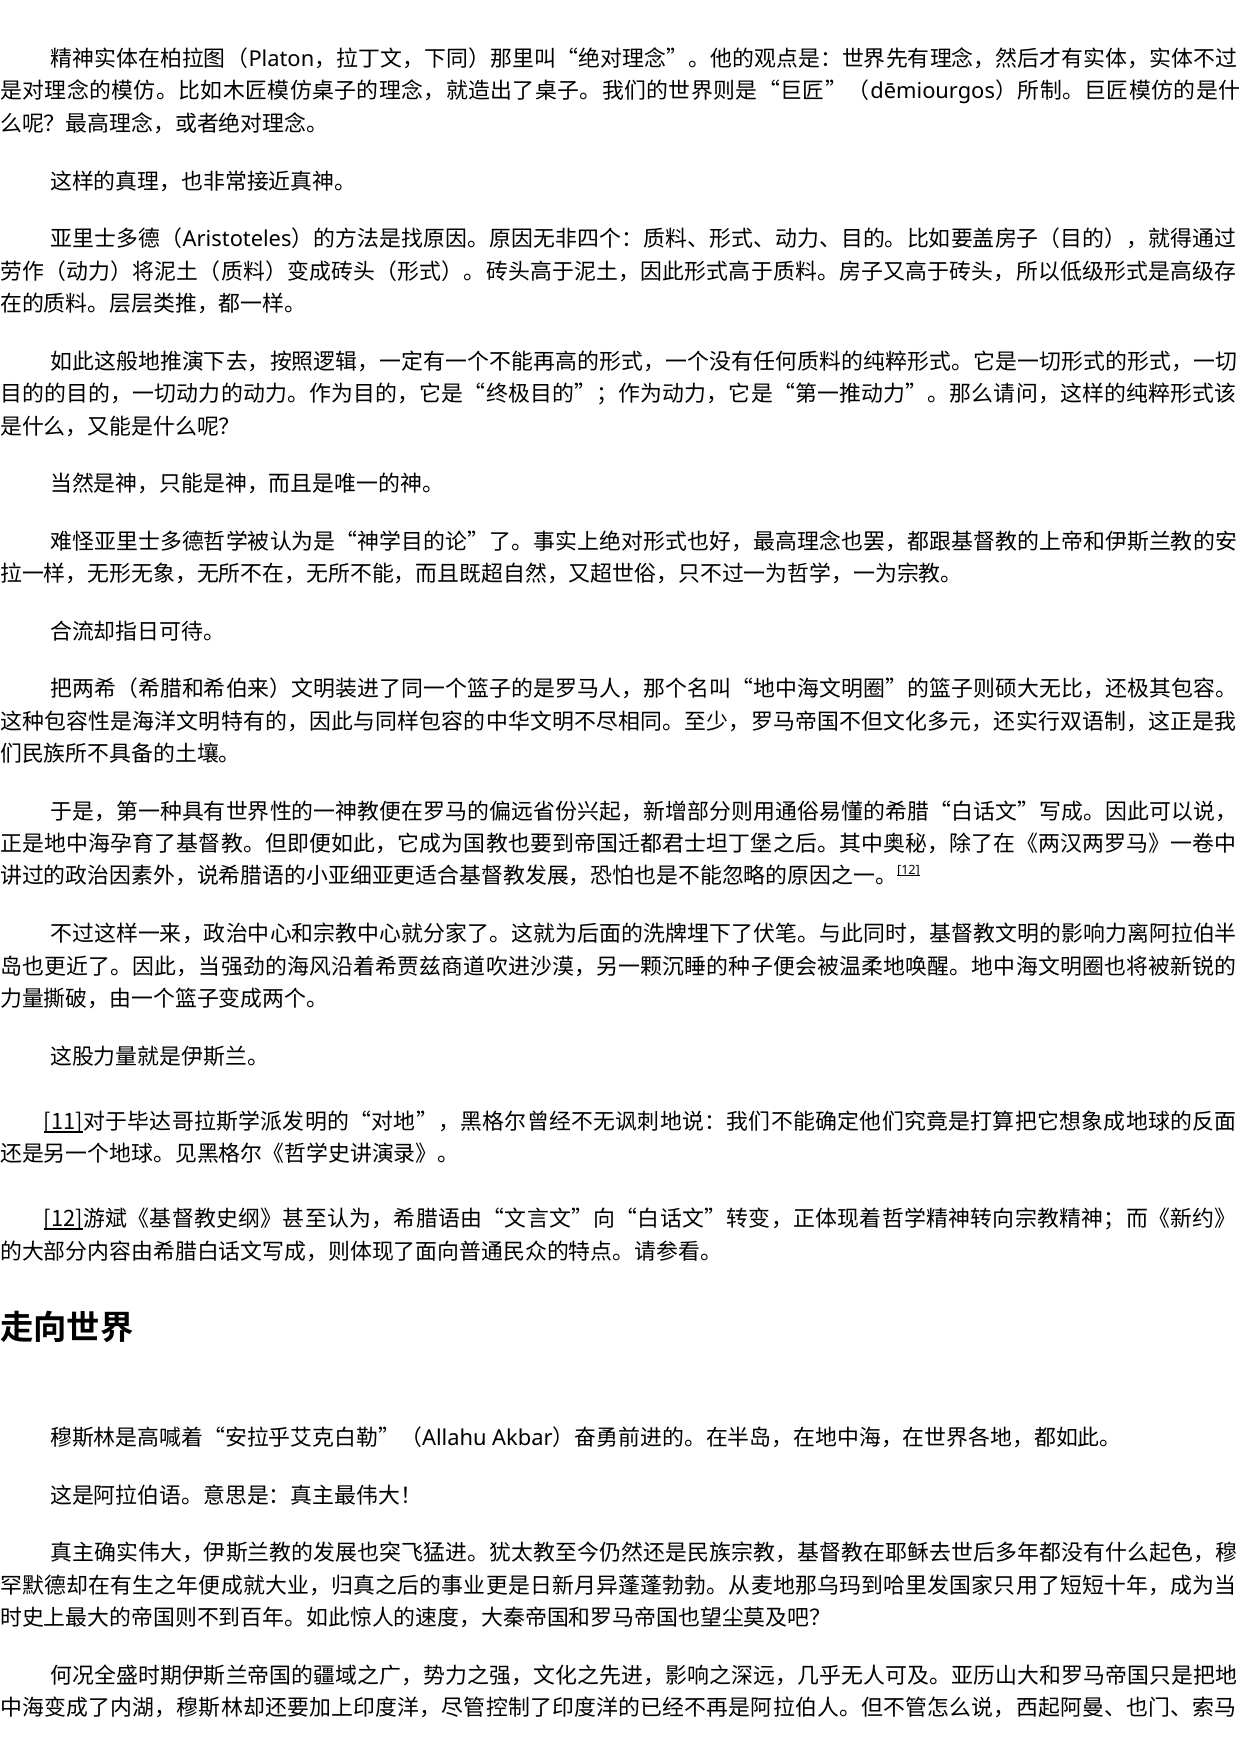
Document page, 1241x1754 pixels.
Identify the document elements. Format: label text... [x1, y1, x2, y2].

text 难怪亚里士多德哲学被认为是“神学目的论”了。事实上绝对形式也好，最高理念也罢，都跟基督教的上帝和伊斯兰教的安拉一样，无形无象，无所不在，无所不能，而且既超自然，又超世俗，只不过一为哲学，一为宗教。 [0, 523, 1240, 588]
text 这样的真理，也非常接近真神。 [0, 163, 1240, 196]
text [12]游斌《基督教史纲》甚至认为，希腊语由“文言文”向“白话文”转变，正体现着哲学精神转向宗教精神；而《新约》的大部分内容由希腊白话文写成，则体现了面向普通民众的特点。请参看。 [0, 1201, 1240, 1266]
text 于是，第一种具有世界性的一神教便在罗马的偏远省份兴起，新增部分则用通俗易懂的希腊“白话文”写成。因此可以说，正是地中海孕育了基督教。但即便如此，它成为国教也要到帝国迁都君士坦丁堡之后。其中奥秘，除了在《两汉两罗马》一卷中讲过的政治因素外，说希腊语的小亚细亚更适合基督教发展，恐怕也是不能忽略的原因之一。[12] [0, 793, 1240, 891]
text 这股力量就是伊斯兰。 [0, 1038, 1240, 1071]
text 不过这样一来，政治中心和宗教中心就分家了。这就为后面的洗牌埋下了伏笔。与此同时，基督教文明的影响力离阿拉伯半岛也更近了。因此，当强劲的海风沿着希贾兹商道吹进沙漠，另一颗沉睡的种子便会被温柔地唤醒。地中海文明圈也将被新锐的力量撕破，由一个篮子变成两个。 [0, 916, 1240, 1013]
subtitle 走向世界 [0, 1293, 1240, 1358]
text 这是阿拉伯语。意思是：真主最伟大！ [0, 1477, 1240, 1510]
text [0, 1657, 1240, 1722]
text 穆斯林是高喊着“安拉乎艾克白勒”（Allahu Akbar）奋勇前进的。在半岛，在地中海，在世界各地，都如此。 [0, 1420, 1240, 1452]
text 亚里士多德（Aristoteles）的方法是找原因。原因无非四个：质料、形式、动力、目的。比如要盖房子（目的），就得通过劳作（动力）将泥土（质料）变成砖头（形式）。砖头高于泥土，因此形式高于质料。房子又高于砖头，所以低级形式是高级存在的质料。层层类推，都一样。 [0, 221, 1240, 318]
text 合流却指日可待。 [0, 613, 1240, 646]
text 当然是神，只能是神，而且是唯一的神。 [0, 466, 1240, 498]
text 精神实体在柏拉图（Platon，拉丁文，下同）那里叫“绝对理念”。他的观点是：世界先有理念，然后才有实体，实体不过是对理念的模仿。比如木匠模仿桌子的理念，就造出了桌子。我们的世界则是“巨匠”（dēmiourgos）所制。巨匠模仿的是什么呢？最高理念，或者绝对理念。 [0, 41, 1240, 138]
text [11]对于毕达哥拉斯学派发明的“对地”，黑格尔曾经不无讽刺地说：我们不能确定他们究竟是打算把它想象成地球的反面，还是另一个地球。见黑格尔《哲学史讲演录》。 [0, 1103, 1240, 1168]
text 如此这般地推演下去，按照逻辑，一定有一个不能再高的形式，一个没有任何质料的纯粹形式。它是一切形式的形式，一切目的的目的，一切动力的动力。作为目的，它是“终极目的”；作为动力，它是“第一推动力”。那么请问，这样的纯粹形式该是什么，又能是什么呢？ [0, 343, 1240, 441]
text 把两希（希腊和希伯来）文明装进了同一个篮子的是罗马人，那个名叫“地中海文明圈”的篮子则硕大无比，还极其包容。这种包容性是海洋文明特有的，因此与同样包容的中华文明不尽相同。至少，罗马帝国不但文化多元，还实行双语制，这正是我们民族所不具备的土壤。 [0, 671, 1240, 768]
text 真主确实伟大，伊斯兰教的发展也突飞猛进。犹太教至今仍然还是民族宗教，基督教在耶稣去世后多年都没有什么起色，穆罕默德却在有生之年便成就大业，归真之后的事业更是日新月异蓬蓬勃勃。从麦地那乌玛到哈里发国家只用了短短十年，成为当时史上最大的帝国则不到百年。如此惊人的速度，大秦帝国和罗马帝国也望尘莫及吧？ [0, 1535, 1240, 1632]
